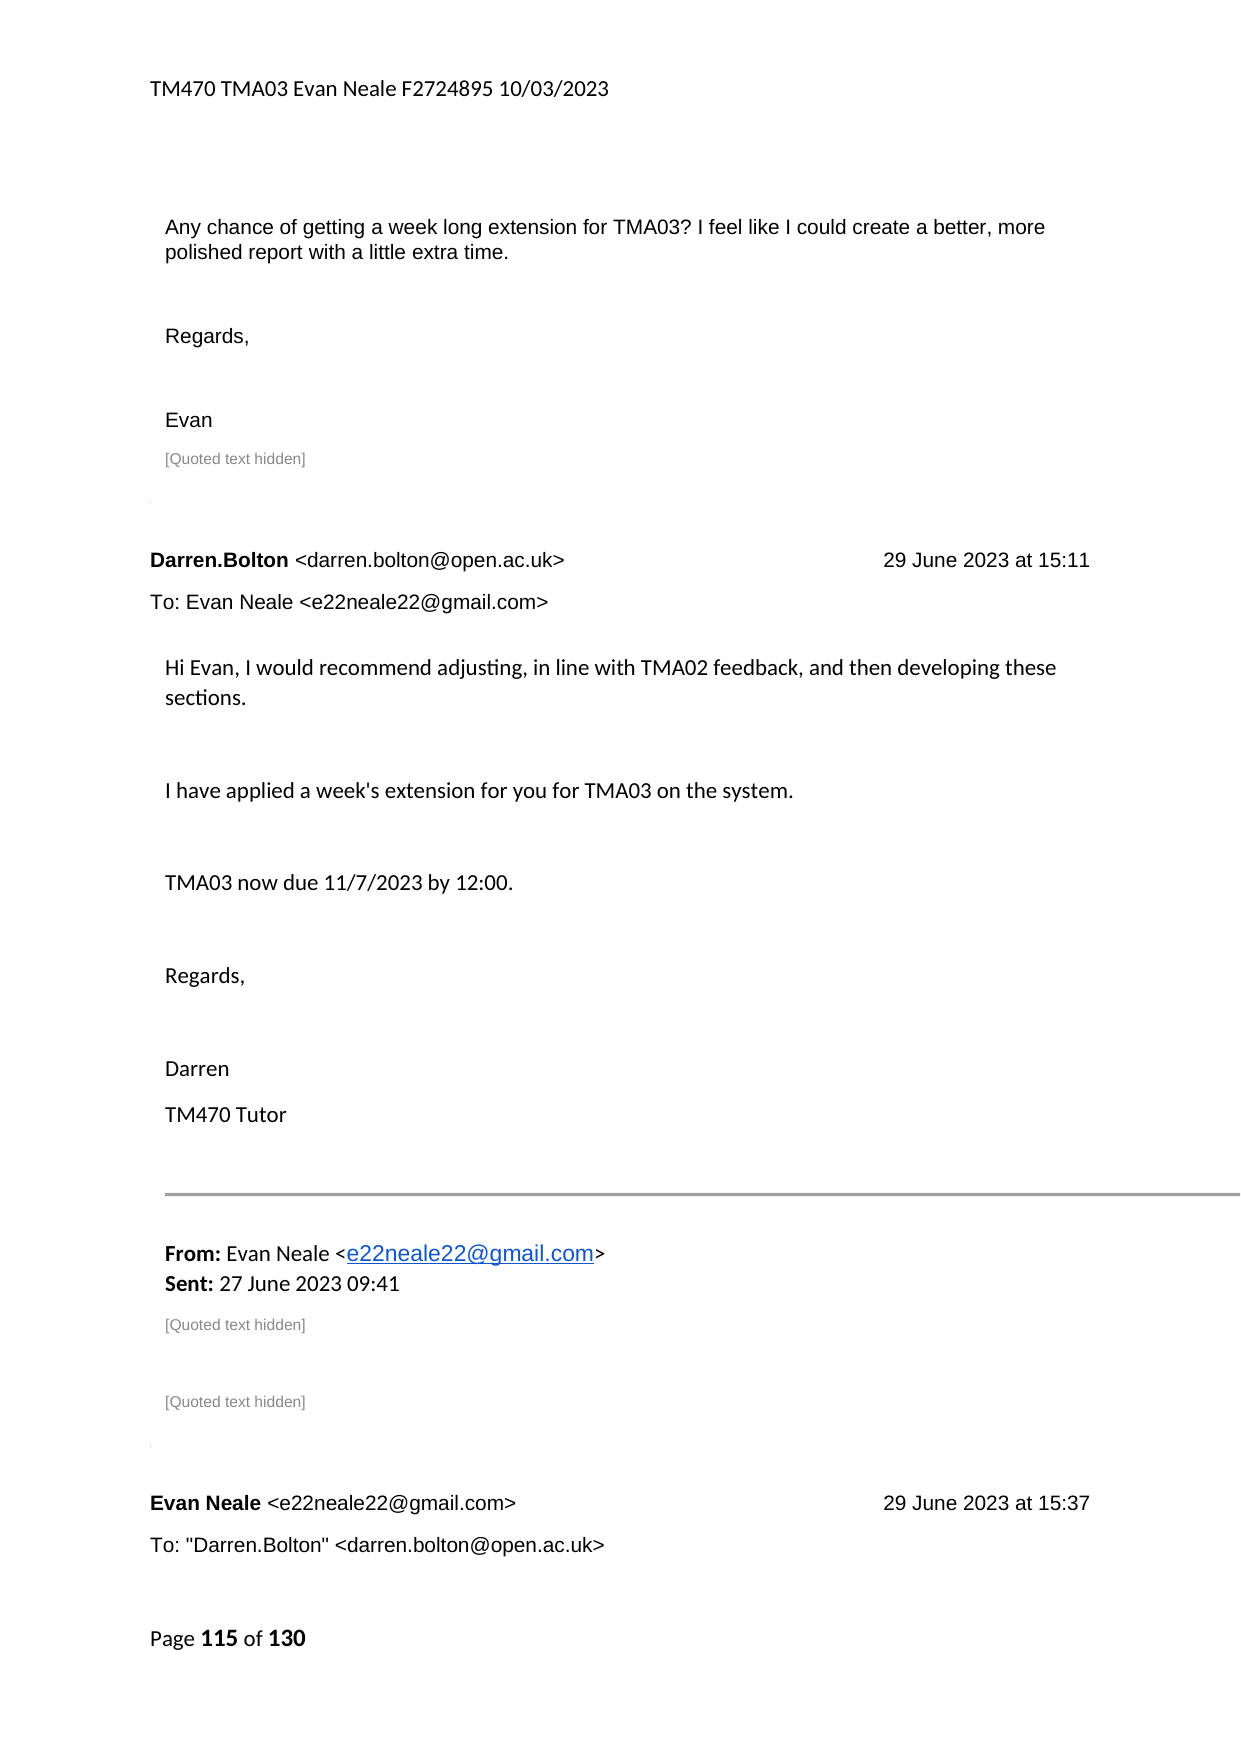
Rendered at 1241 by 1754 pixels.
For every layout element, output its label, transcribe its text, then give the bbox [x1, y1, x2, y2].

table_header Evan Neale <e22neale22@gmail.com> [150, 1491, 750, 1533]
table_cell To: "Darren.Bolton" <darren.bolton@open.ac.uk> [150, 1533, 1090, 1581]
table_cell [150, 158, 1090, 501]
table_header Darren.Bolton <darren.bolton@open.ac.uk> [150, 548, 870, 590]
table_cell [150, 638, 1090, 1444]
table_cell To: Evan Neale <e22neale22@gmail.com> [150, 590, 1090, 638]
table_header 29 June 2023 at 15:11 [870, 548, 1090, 590]
table_header 29 June 2023 at 15:37 [750, 1491, 1090, 1533]
